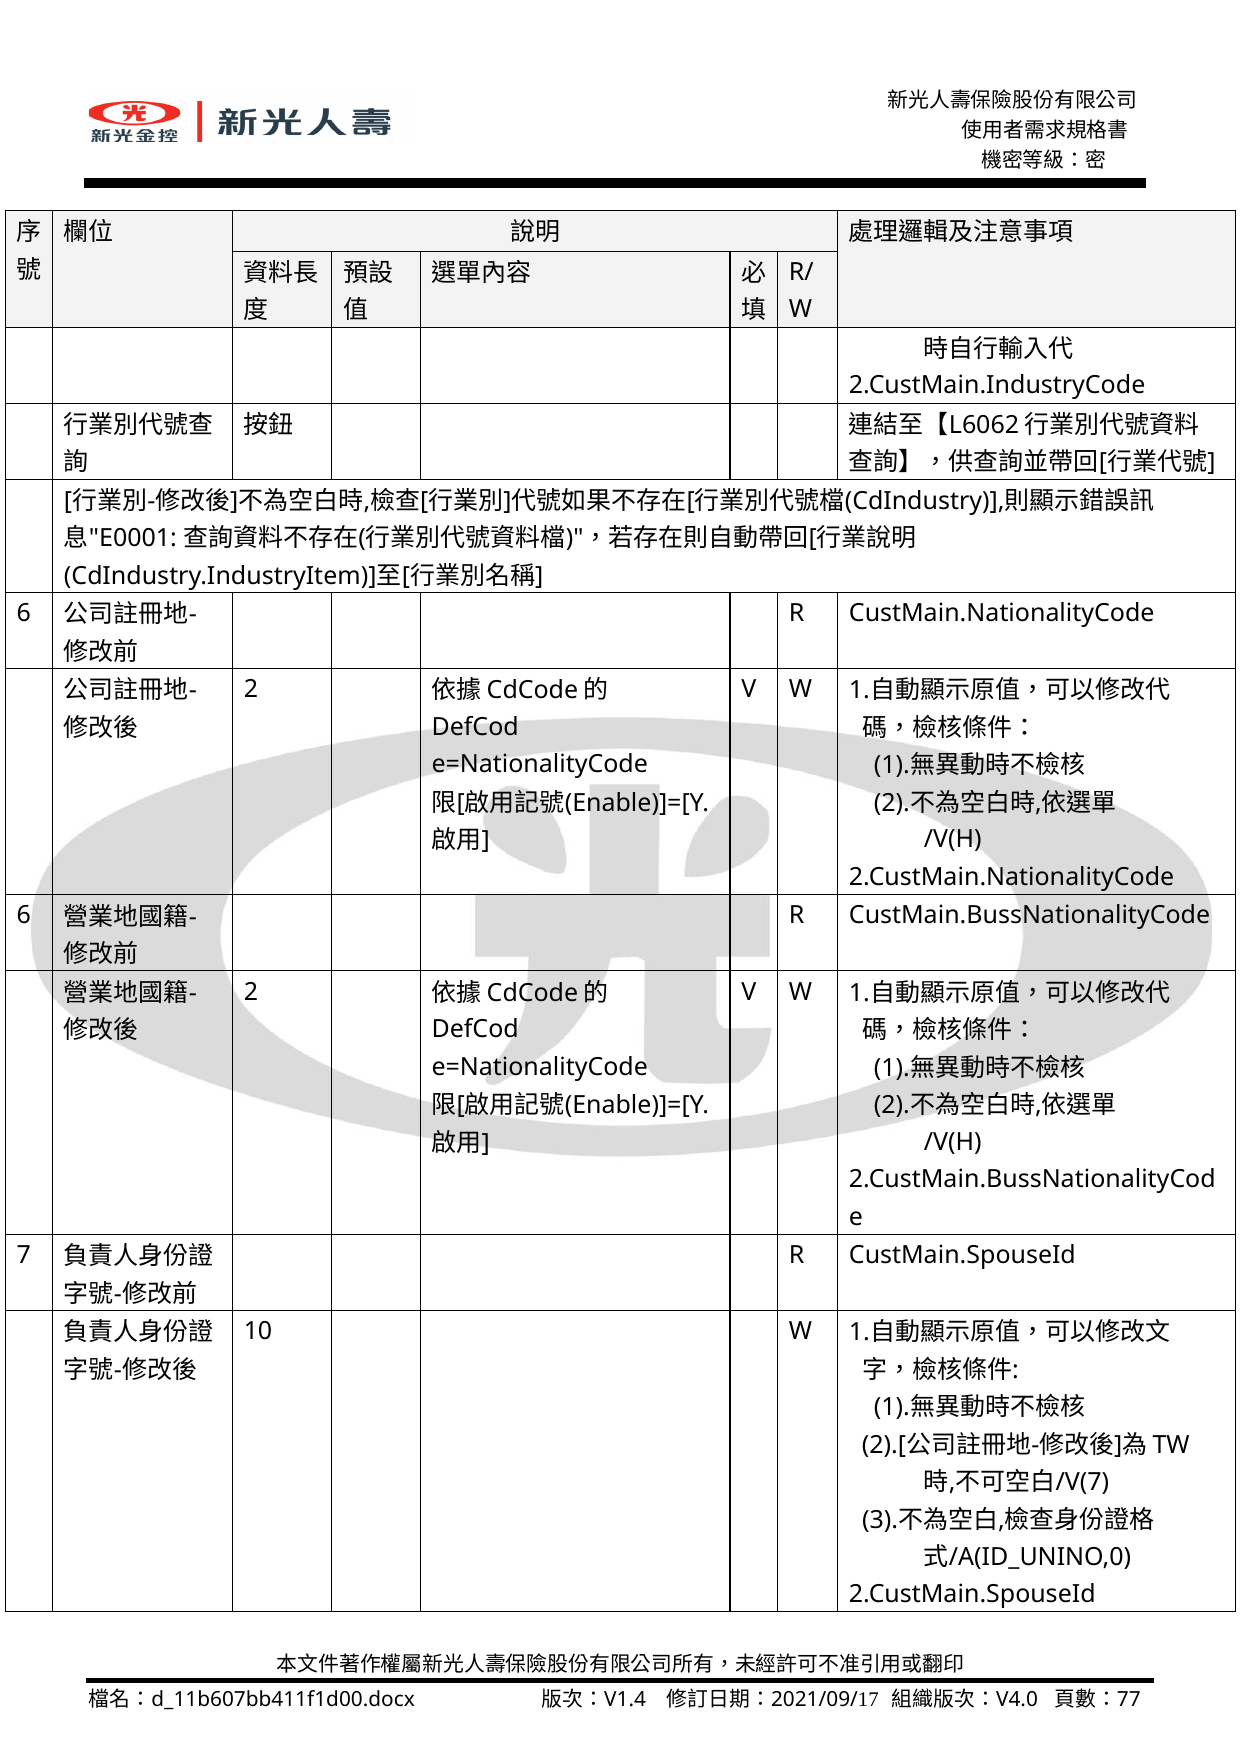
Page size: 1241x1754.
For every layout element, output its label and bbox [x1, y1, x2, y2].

picture [88, 86, 414, 142]
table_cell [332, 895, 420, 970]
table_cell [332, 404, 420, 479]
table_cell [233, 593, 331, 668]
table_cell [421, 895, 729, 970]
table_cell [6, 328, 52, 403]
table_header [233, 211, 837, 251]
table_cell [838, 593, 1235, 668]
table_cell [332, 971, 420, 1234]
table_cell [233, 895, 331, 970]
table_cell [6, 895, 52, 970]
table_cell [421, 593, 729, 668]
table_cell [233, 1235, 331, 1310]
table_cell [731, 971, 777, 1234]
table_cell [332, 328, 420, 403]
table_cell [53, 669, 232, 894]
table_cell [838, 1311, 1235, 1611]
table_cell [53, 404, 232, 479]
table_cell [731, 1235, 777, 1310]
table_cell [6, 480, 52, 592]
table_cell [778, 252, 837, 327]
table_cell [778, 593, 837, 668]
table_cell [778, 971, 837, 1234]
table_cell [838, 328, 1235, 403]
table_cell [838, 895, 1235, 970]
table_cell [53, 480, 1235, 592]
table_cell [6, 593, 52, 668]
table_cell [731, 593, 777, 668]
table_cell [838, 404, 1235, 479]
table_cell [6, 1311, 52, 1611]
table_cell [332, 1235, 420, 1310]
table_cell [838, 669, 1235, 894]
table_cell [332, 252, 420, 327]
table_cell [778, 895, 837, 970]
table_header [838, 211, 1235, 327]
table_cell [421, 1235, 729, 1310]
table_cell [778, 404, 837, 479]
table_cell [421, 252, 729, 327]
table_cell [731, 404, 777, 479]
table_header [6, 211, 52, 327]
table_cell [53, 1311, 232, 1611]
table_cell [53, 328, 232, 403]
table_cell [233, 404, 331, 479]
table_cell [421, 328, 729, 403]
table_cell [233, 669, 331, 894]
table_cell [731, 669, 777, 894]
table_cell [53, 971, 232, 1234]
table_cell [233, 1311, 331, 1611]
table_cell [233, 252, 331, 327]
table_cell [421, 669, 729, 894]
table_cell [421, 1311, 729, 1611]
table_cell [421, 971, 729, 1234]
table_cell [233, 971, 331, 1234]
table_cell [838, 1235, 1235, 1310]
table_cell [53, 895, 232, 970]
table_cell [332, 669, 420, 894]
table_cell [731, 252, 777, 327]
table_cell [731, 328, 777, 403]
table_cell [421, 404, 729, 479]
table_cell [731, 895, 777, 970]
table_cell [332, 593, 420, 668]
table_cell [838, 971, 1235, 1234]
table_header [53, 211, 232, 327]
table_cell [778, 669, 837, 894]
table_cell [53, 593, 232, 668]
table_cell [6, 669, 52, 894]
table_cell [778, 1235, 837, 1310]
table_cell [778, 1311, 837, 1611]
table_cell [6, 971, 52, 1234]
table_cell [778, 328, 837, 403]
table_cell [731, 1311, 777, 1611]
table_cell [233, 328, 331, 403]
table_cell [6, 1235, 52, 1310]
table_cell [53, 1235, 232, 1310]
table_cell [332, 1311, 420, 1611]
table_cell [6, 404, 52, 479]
